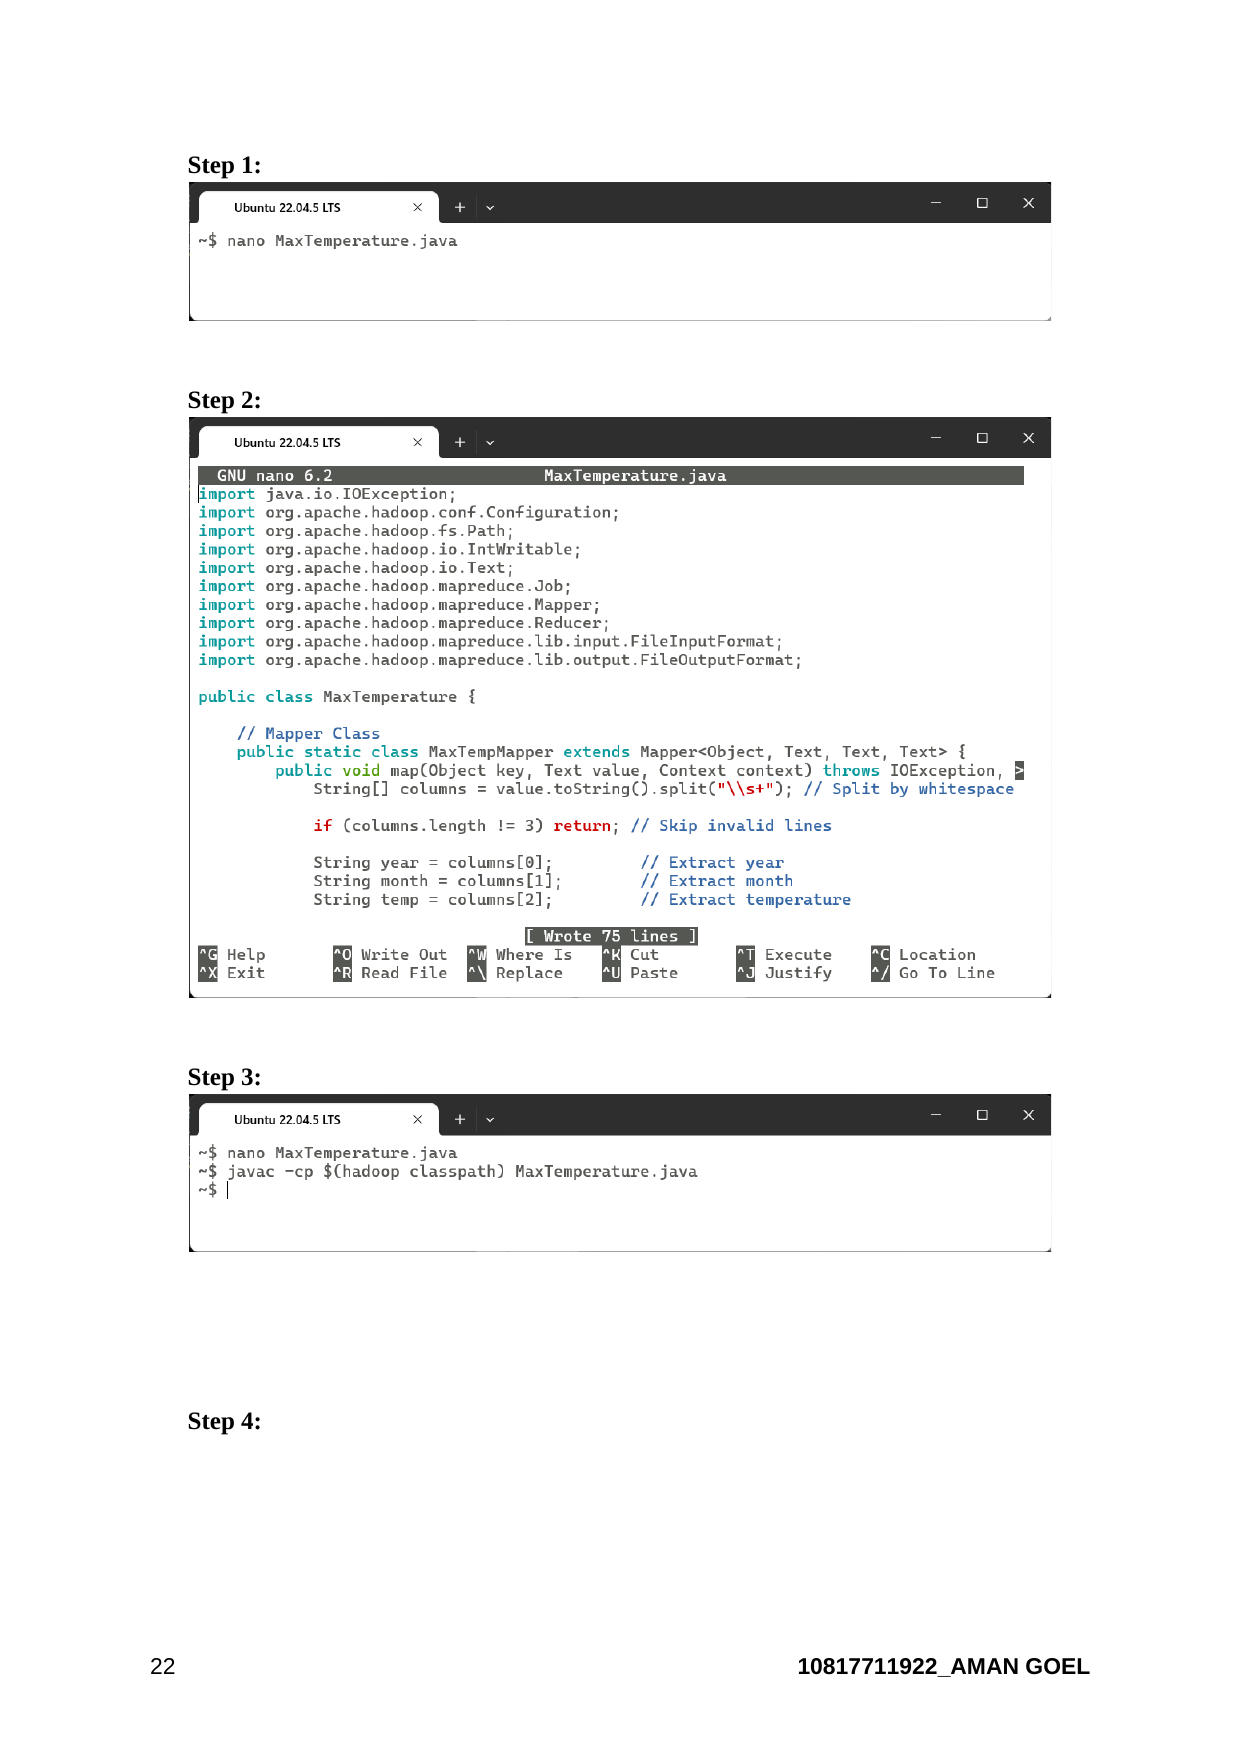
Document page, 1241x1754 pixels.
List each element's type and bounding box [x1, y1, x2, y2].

picture [189, 417, 1052, 998]
picture [189, 1094, 1052, 1252]
picture [189, 182, 1052, 321]
